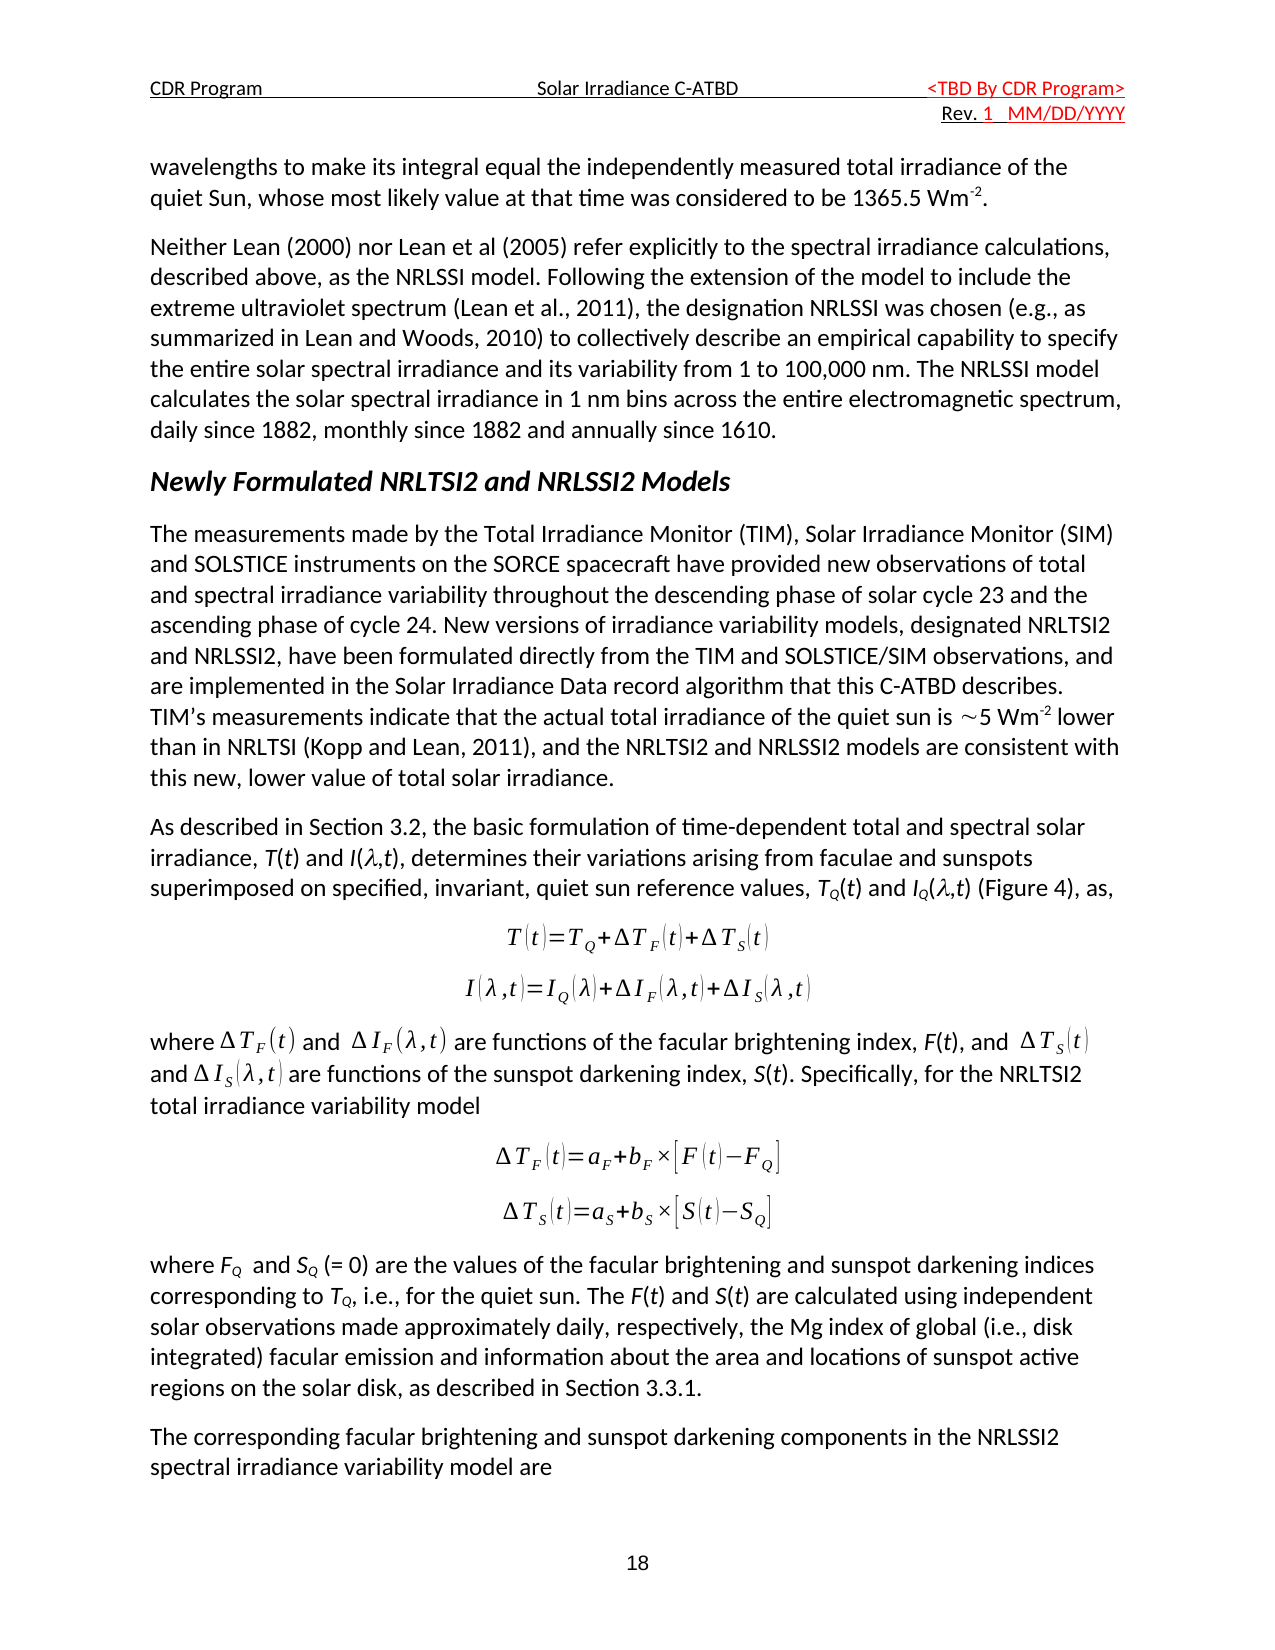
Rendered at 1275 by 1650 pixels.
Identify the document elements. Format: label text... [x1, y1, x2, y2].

text The measurements made by the Total Irradiance Monitor (TIM), Solar Irradiance Monitor (SIM) and SOLSTICE instruments on the SORCE spacecraft have provided new observations of total and spectral irradiance variability throughout the descending phase of solar cycle 23 and the ascending phase of cycle 24. New versions of irradiance variability models, designated NRLTSI2 and NRLSSI2, have been formulated directly from the TIM and SOLSTICE/SIM observations, and are implemented in the Solar Irradiance Data record algorithm that this C-ATBD describes. TIM’s measurements indicate that the actual total irradiance of the quiet sun is 5 Wm-2 lower than in NRLTSI (Kopp and Lean, 2011), and the NRLTSI2 and NRLSSI2 models are consistent with this new, lower value of total solar irradiance. [150, 518, 1125, 792]
text where and are functions of the facular brightening index, F(t), and and are functions of the sunspot darkening index, S(t). Specifically, for the NRLTSI2 total irradiance variability model [150, 1025, 1125, 1121]
text Newly Formulated NRLTSI2 and NRLSSI2 Models [150, 463, 1125, 499]
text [150, 151, 1125, 212]
text Neither Lean (2000) nor Lean et al (2005) refer explicitly to the spectral irradiance calculations, described above, as the NRLSSI model. Following the extension of the model to include the extreme ultraviolet spectrum (Lean et al., 2011), the designation NRLSSI was chosen (e.g., as summarized in Lean and Woods, 2010) to collectively describe an empirical capability to specify the entire solar spectral irradiance and its variability from 1 to 100,000 nm. The NRLSSI model calculates the solar spectral irradiance in 1 nm bins across the entire electromagnetic spectrum, daily since 1882, monthly since 1882 and annually since 1610. [150, 231, 1125, 445]
text where FQ and SQ (= 0) are the values of the facular brightening and sunspot darkening indices corresponding to TQ, i.e., for the quiet sun. The F(t) and S(t) are calculated using independent solar observations made approximately daily, respectively, the Mg index of global (i.e., disk integrated) facular emission and information about the area and locations of sunspot active regions on the solar disk, as described in Section 3.3.1. [150, 1249, 1125, 1402]
text As described in Section 3.2, the basic formulation of time-dependent total and spectral solar irradiance, T(t) and I(,t), determines their variations arising from faculae and sunspots superimposed on specified, invariant, quiet sun reference values, TQ(t) and IQ(,t) (Figure 4), as, [150, 811, 1125, 903]
text The corresponding facular brightening and sunspot darkening components in the NRLSSI2 spectral irradiance variability model are [150, 1421, 1125, 1482]
